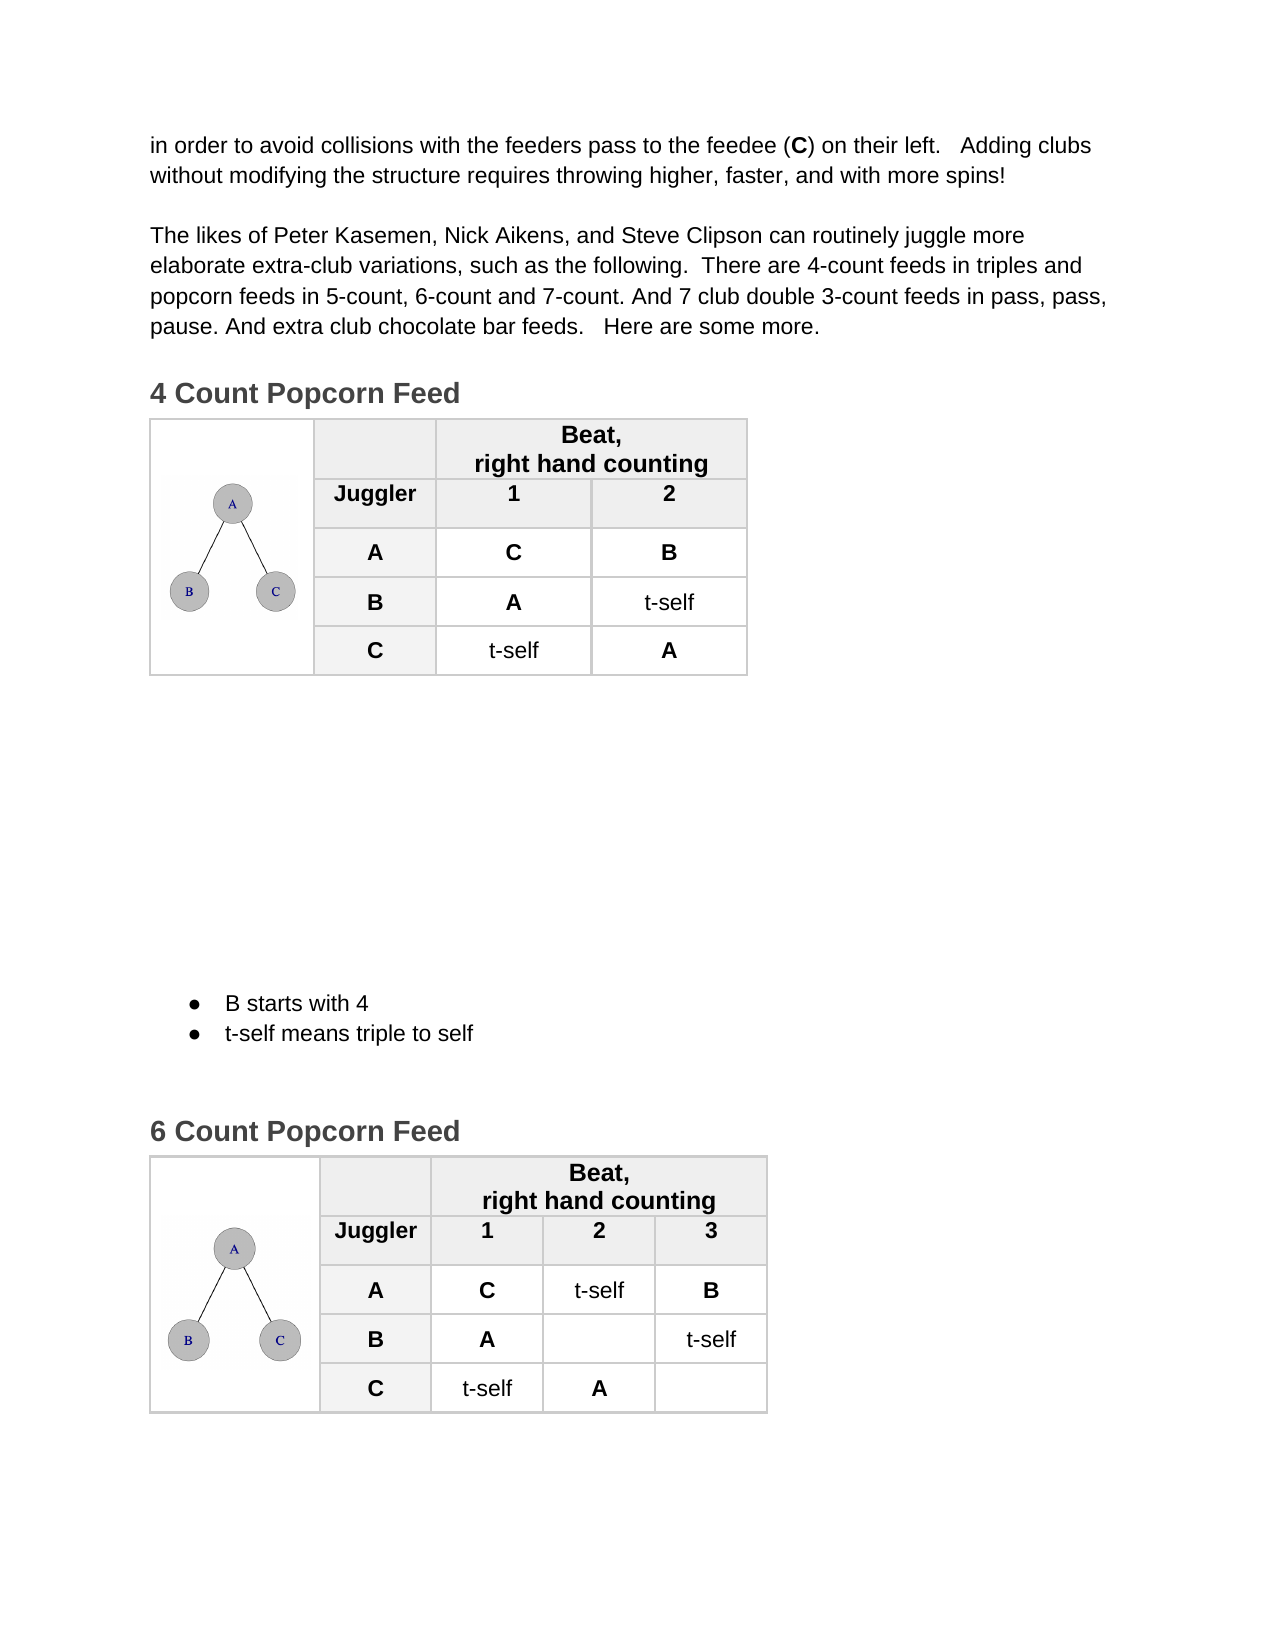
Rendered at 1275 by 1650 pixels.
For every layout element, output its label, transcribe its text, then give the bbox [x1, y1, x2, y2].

subtitle 4 Count Popcorn Feed [150, 376, 1125, 410]
table_cell [544, 1315, 654, 1362]
table_cell t-self [656, 1315, 766, 1362]
list B starts with 4 [187, 989, 1125, 1016]
table_cell A [432, 1315, 542, 1362]
table_cell B [315, 578, 435, 625]
table_cell C [321, 1364, 430, 1411]
table_cell 2 [544, 1217, 654, 1264]
table_header [151, 420, 313, 674]
table_cell [656, 1364, 766, 1411]
table_cell B [321, 1315, 430, 1362]
table_cell 2 [593, 480, 746, 527]
list t-self means triple to self [187, 1020, 1125, 1046]
table_cell A [321, 1266, 430, 1313]
subtitle 6 Count Popcorn Feed [150, 1113, 1125, 1147]
table_cell B [656, 1266, 766, 1313]
table_cell 1 [432, 1217, 542, 1264]
table_cell A [593, 627, 746, 674]
table_cell A [544, 1364, 654, 1411]
table_cell B [593, 529, 746, 576]
table_header Beat, right hand counting [437, 420, 746, 478]
table_cell A [437, 578, 590, 625]
table_cell C [432, 1266, 542, 1313]
picture [161, 475, 298, 620]
table_cell Juggler [315, 480, 435, 527]
table_cell t-self [544, 1266, 654, 1313]
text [150, 132, 1125, 188]
table_cell t-self [432, 1364, 542, 1411]
table_header [151, 1158, 319, 1411]
table_cell 3 [656, 1217, 766, 1264]
table_cell 1 [437, 480, 590, 527]
table_cell A [315, 529, 435, 576]
table_cell C [437, 529, 590, 576]
picture [161, 1215, 311, 1370]
table_cell t-self [437, 627, 590, 674]
table_cell C [315, 627, 435, 674]
table_cell Juggler [321, 1217, 430, 1264]
table_header [321, 1158, 430, 1215]
text The likes of Peter Kasemen, Nick Aikens, and Steve Clipson can routinely juggle more elaborate extra-club variations, such as the following. There are 4-count feeds in triples and popcorn feeds in 5-count, 6-count and 7-count. And 7 club double 3-count feeds in pass, pass, pause. And extra club chocolate bar feeds. Here are some more. [150, 222, 1125, 339]
table_header [315, 420, 435, 478]
table_cell t-self [593, 578, 746, 625]
table_header Beat, right hand counting [432, 1158, 766, 1215]
